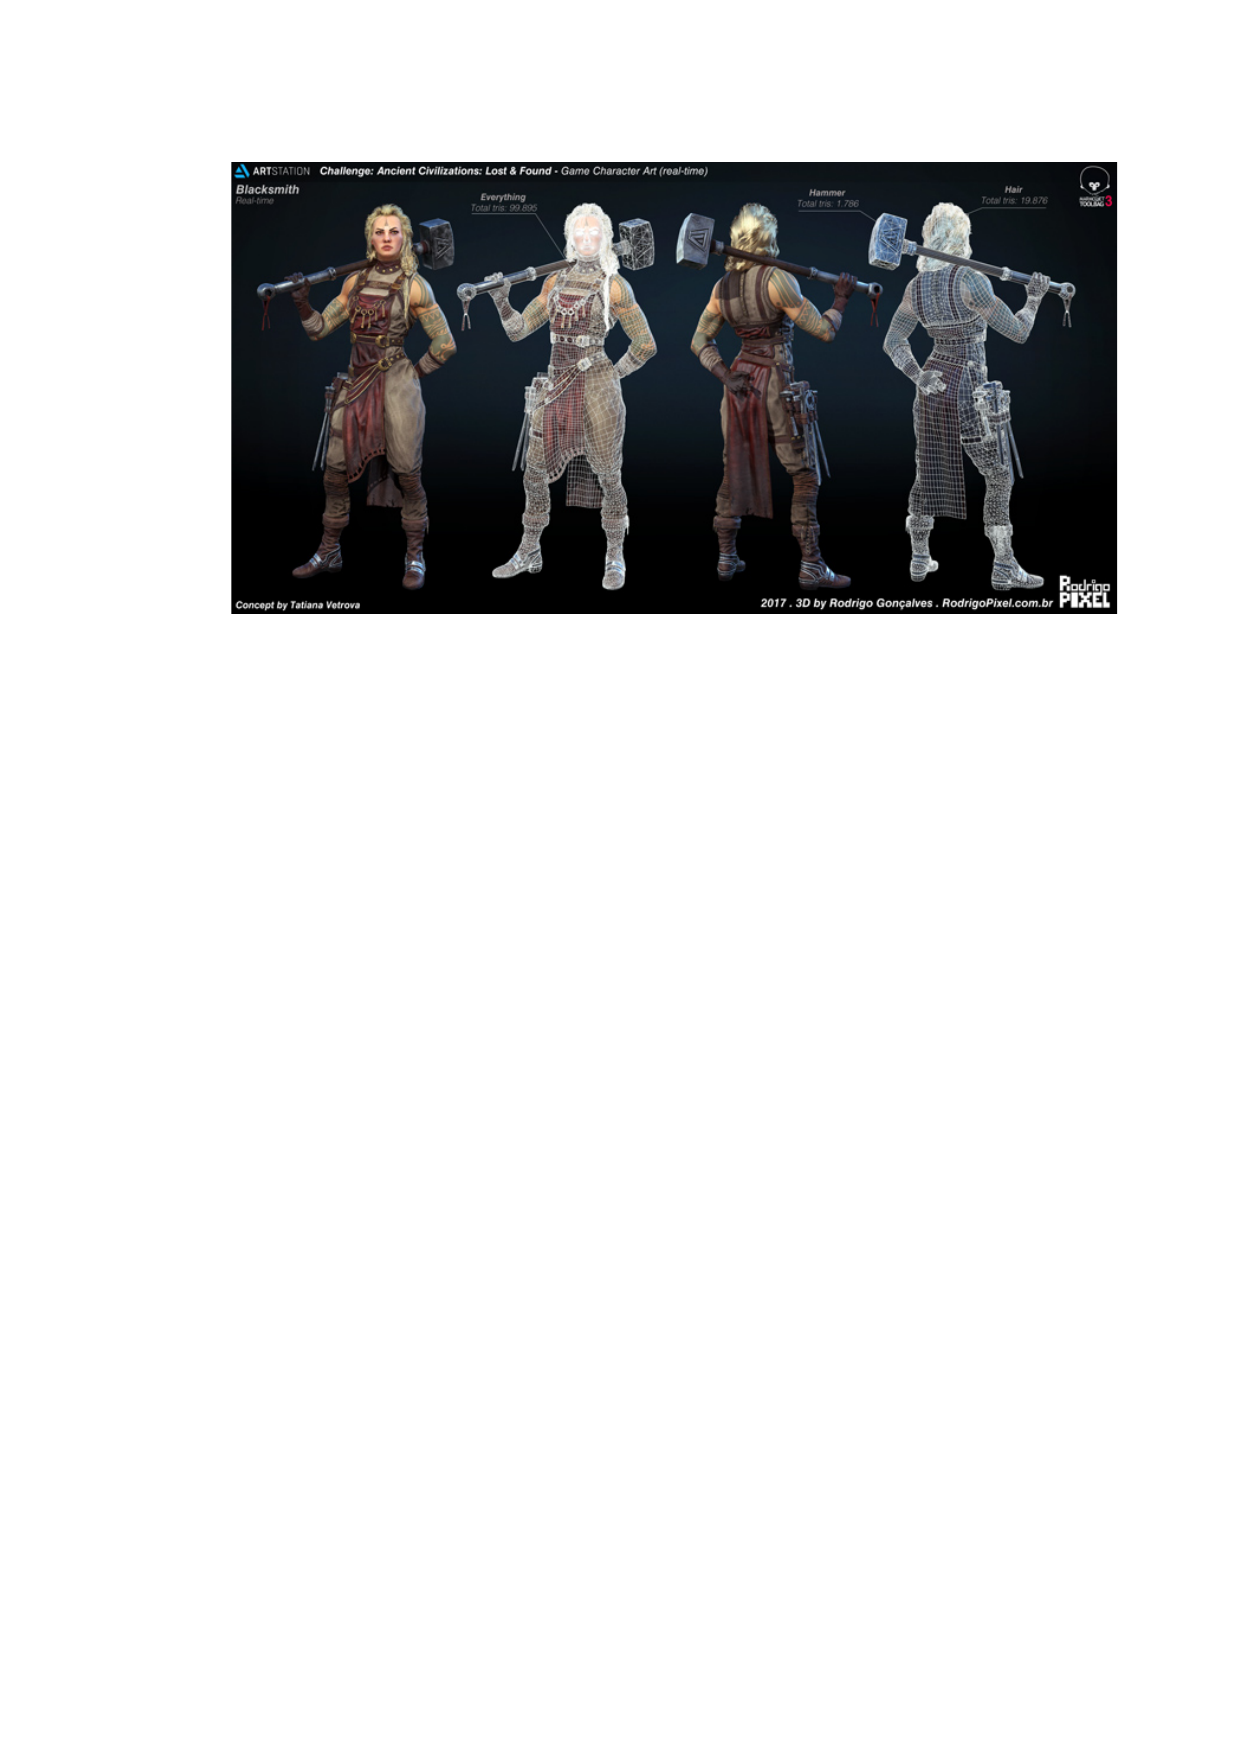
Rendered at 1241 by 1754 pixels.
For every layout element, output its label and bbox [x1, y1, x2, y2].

picture [231, 162, 1118, 614]
